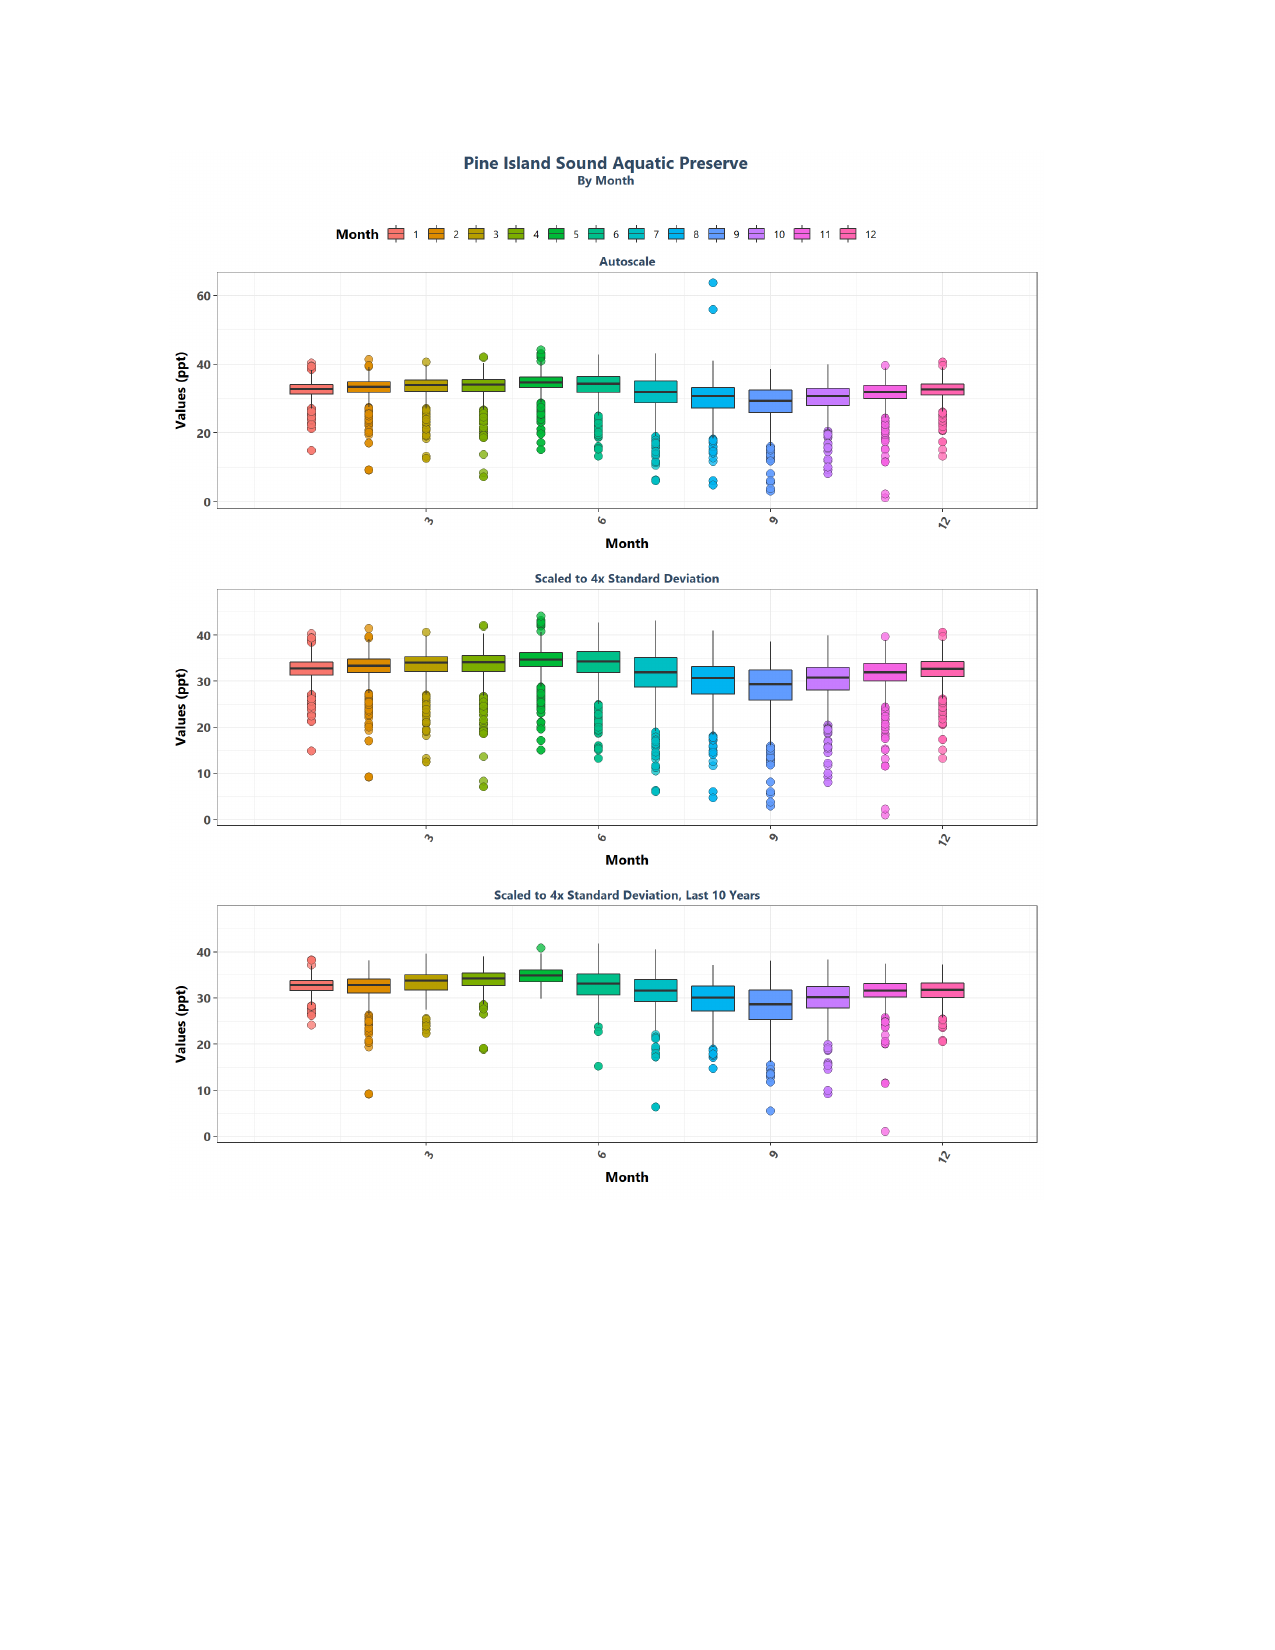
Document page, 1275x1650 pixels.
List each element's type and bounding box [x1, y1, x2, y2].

picture [168, 150, 1044, 1200]
